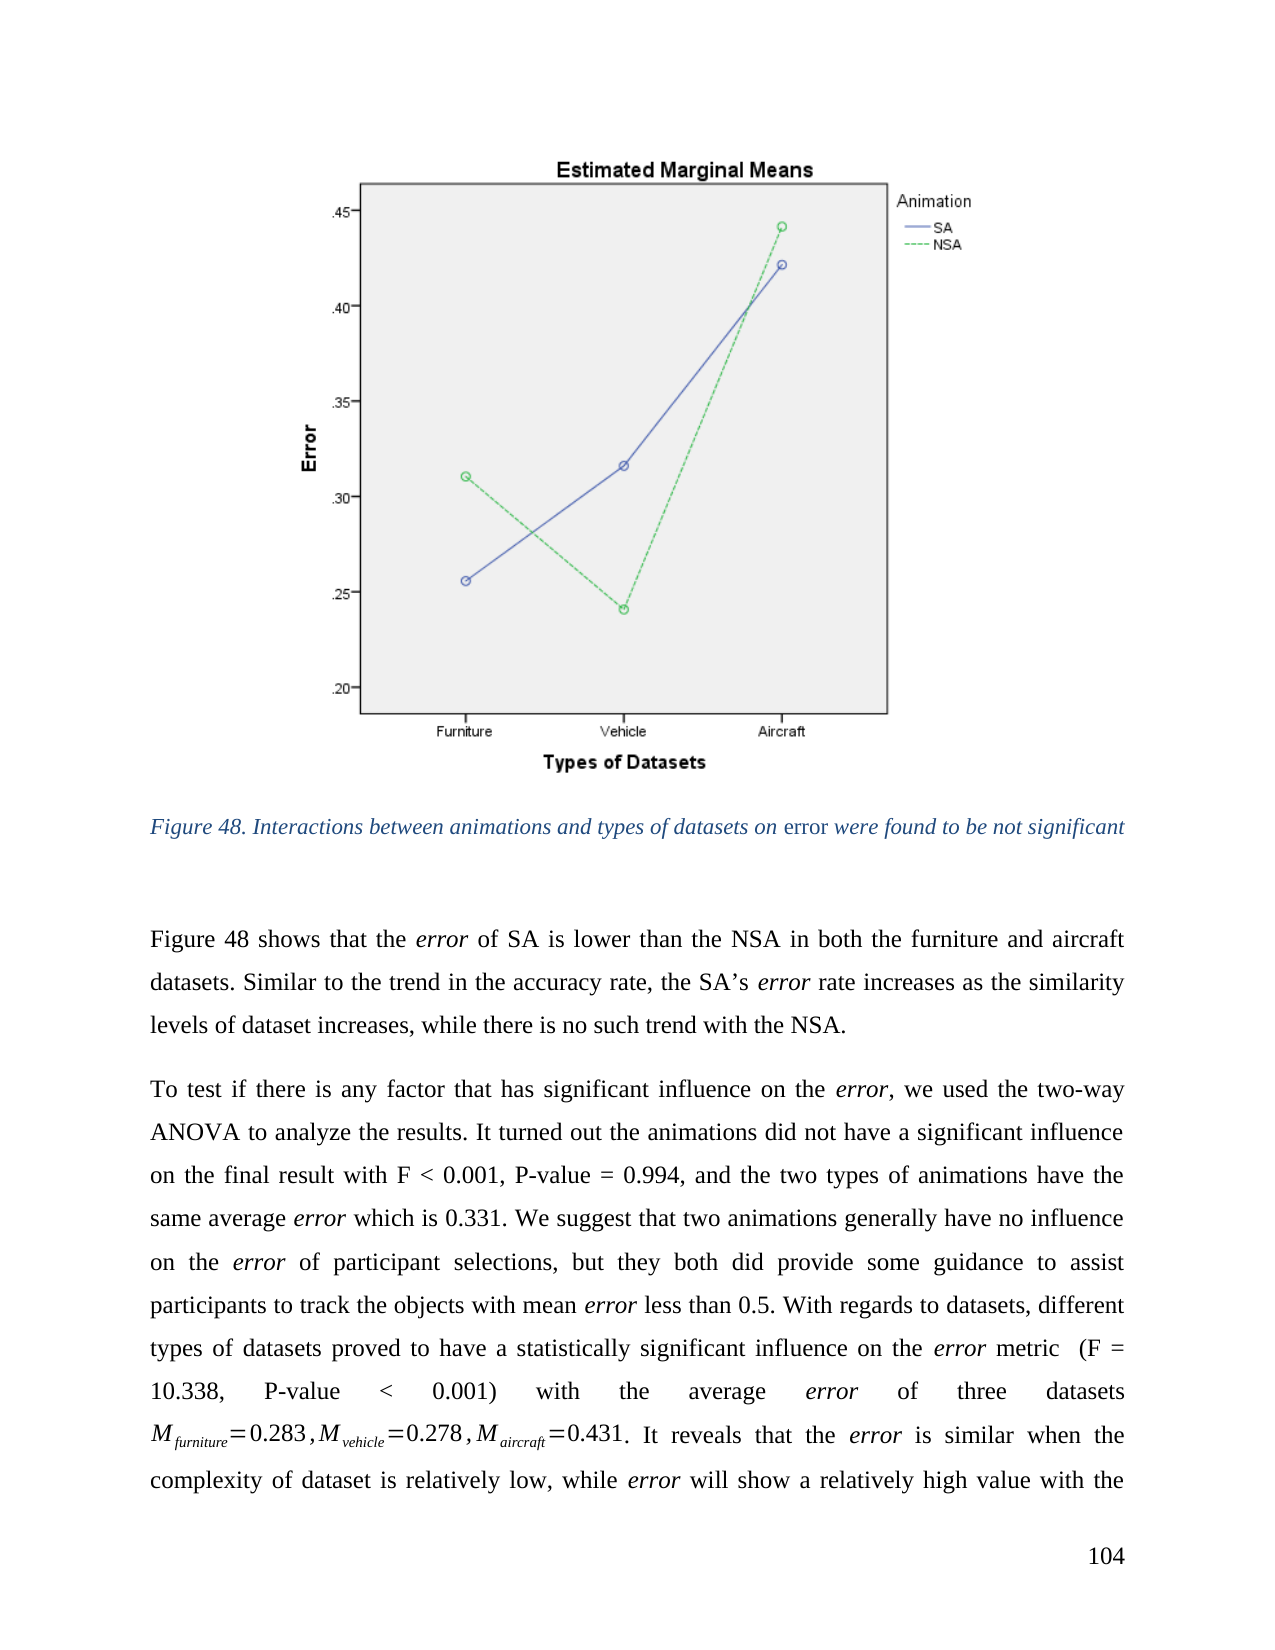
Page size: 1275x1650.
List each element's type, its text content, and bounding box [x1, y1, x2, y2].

text Figure 48 shows that the error of SA is lower than the NSA in both the furniture and aircraft datasets. Similar to the trend in the accuracy rate, the SA’s error rate increases as the similarity levels of dataset increases, while there is no such trend with the NSA. [150, 924, 1125, 1039]
picture [294, 150, 981, 778]
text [150, 1074, 1125, 1494]
